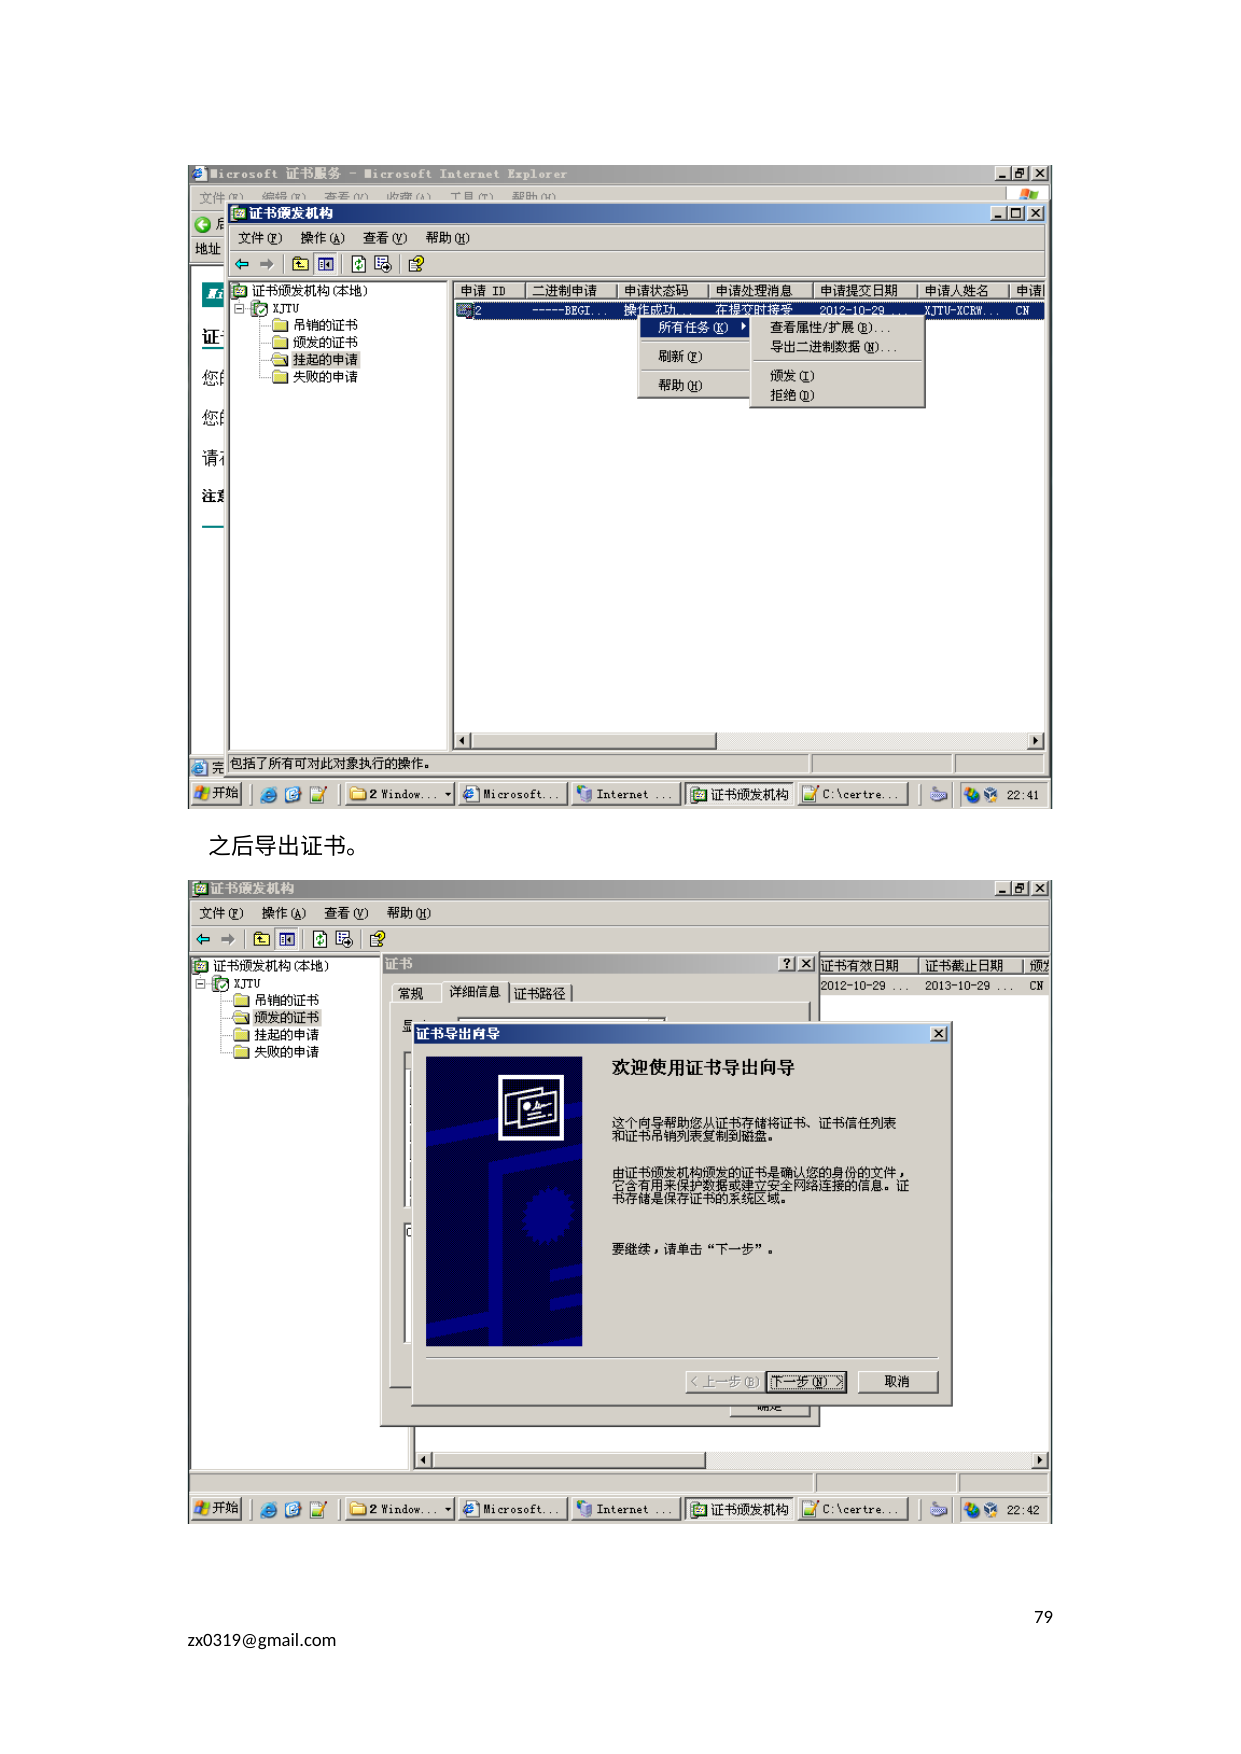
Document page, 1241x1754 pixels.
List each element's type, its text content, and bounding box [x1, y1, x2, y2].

picture [187, 165, 1053, 809]
text 之后导出证书。 [187, 812, 1053, 877]
picture [187, 880, 1053, 1524]
